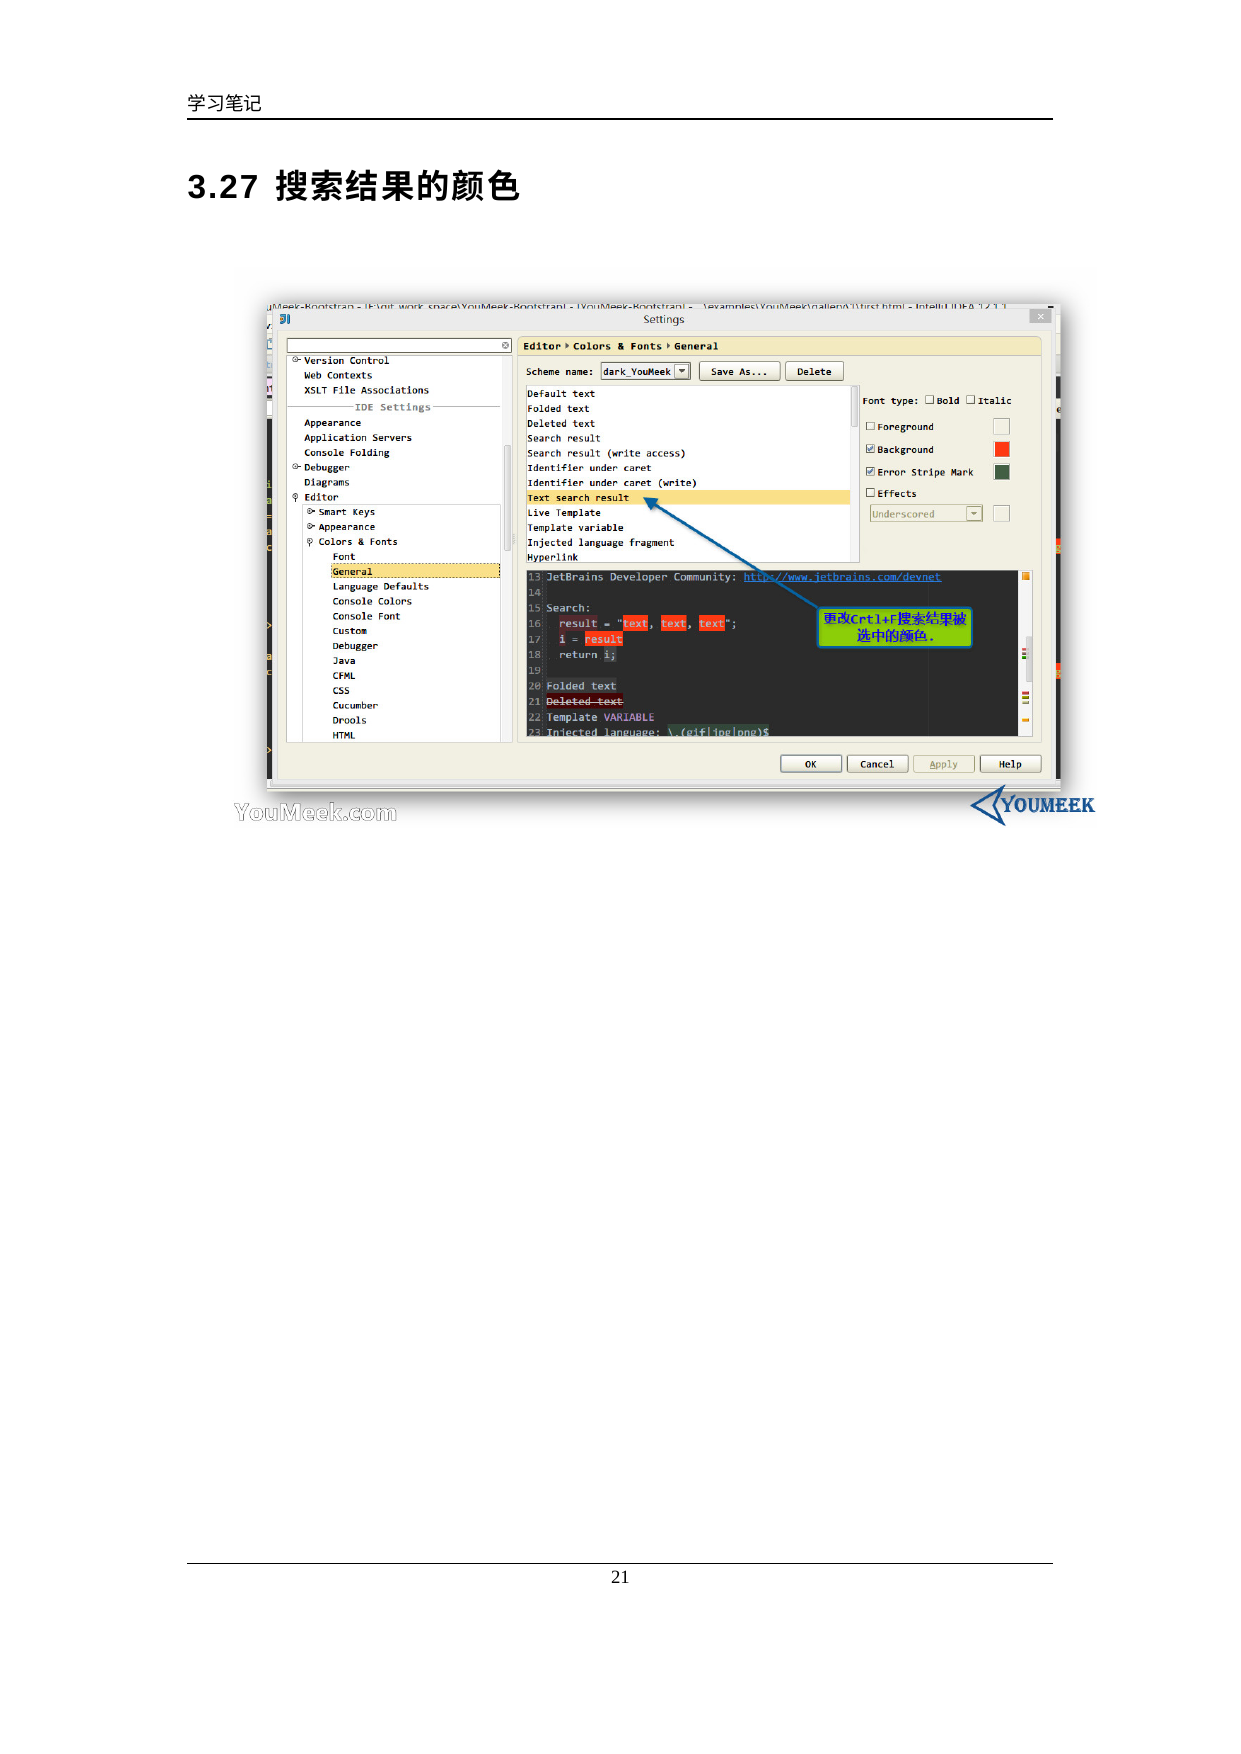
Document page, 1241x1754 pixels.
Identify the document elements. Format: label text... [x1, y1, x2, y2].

subtitle 搜索结果的颜色 [187, 152, 1053, 217]
picture [231, 267, 1097, 828]
